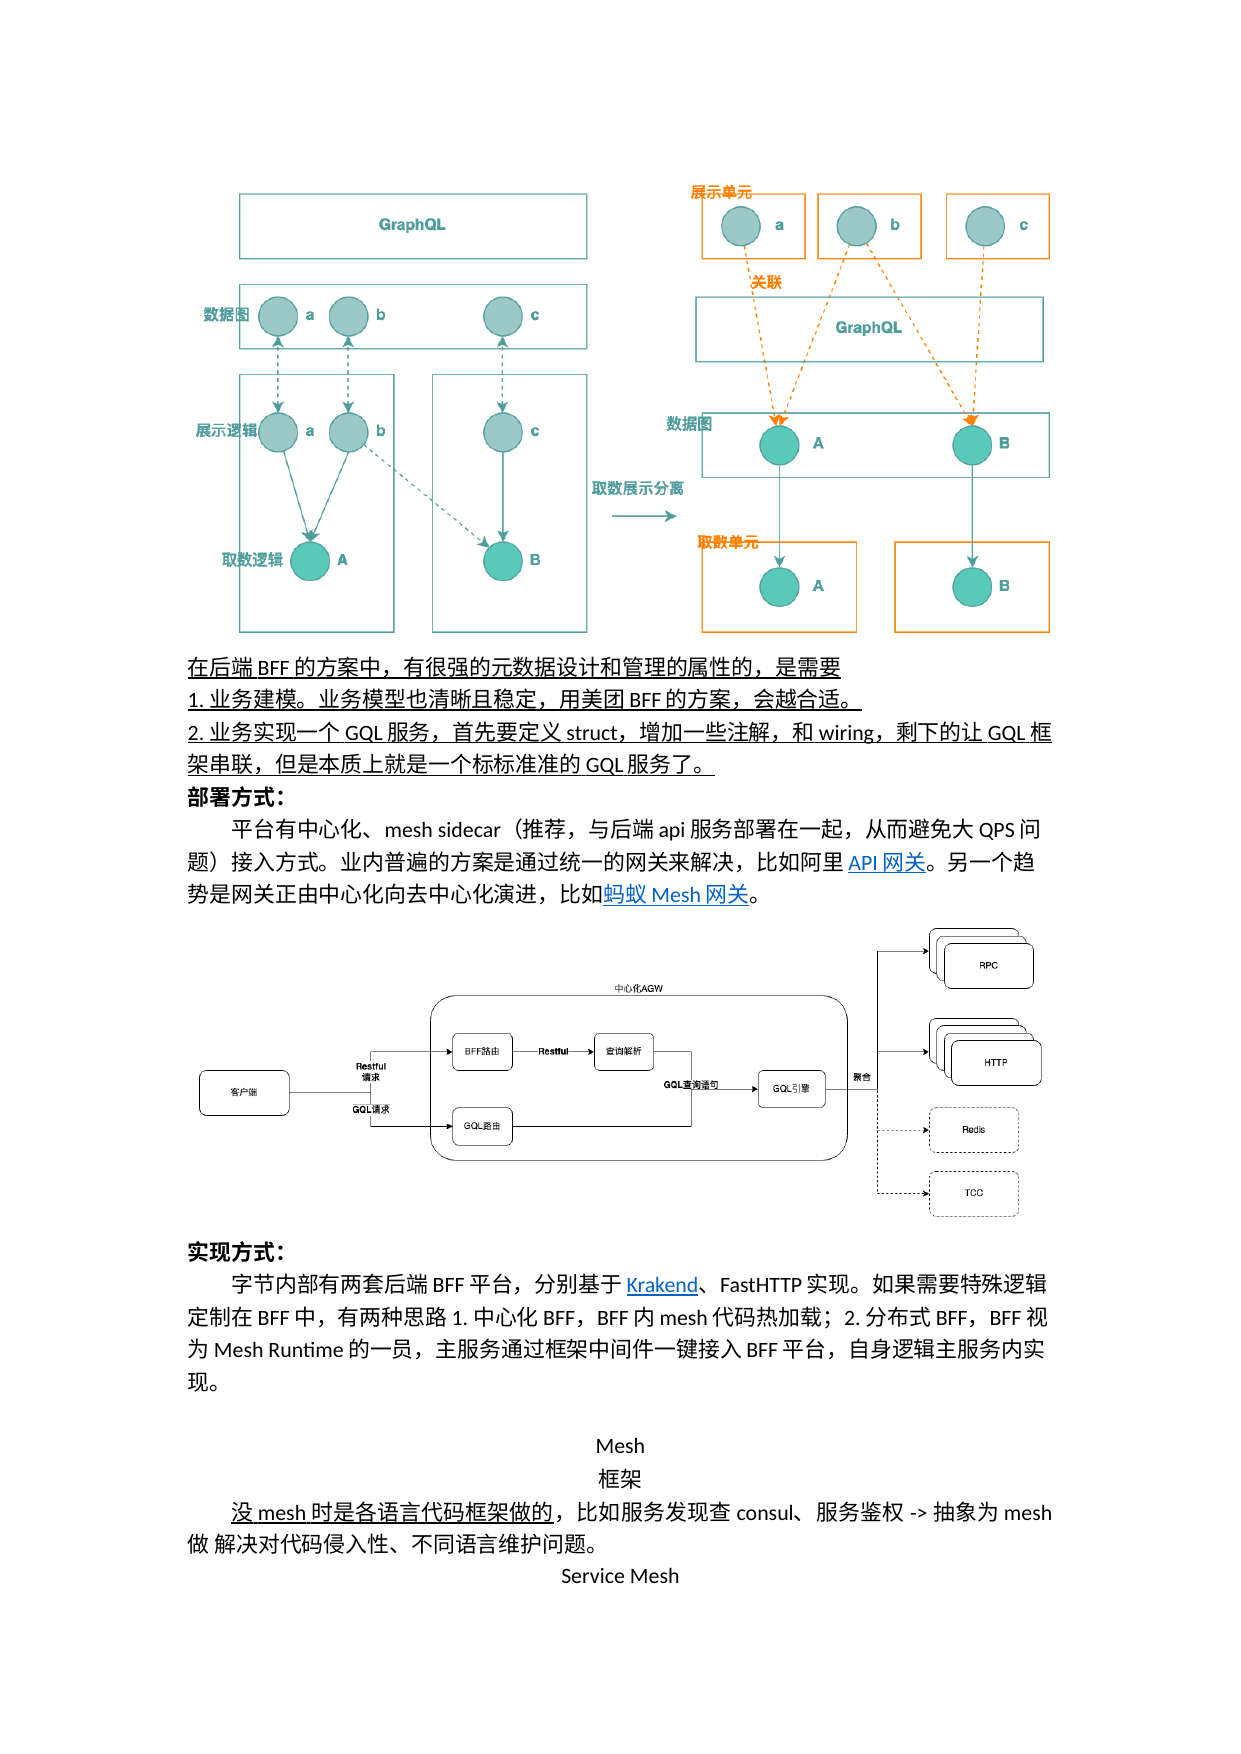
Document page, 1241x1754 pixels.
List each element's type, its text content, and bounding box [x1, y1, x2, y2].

text Mesh [187, 1429, 1053, 1462]
text Service Mesh [187, 1559, 1053, 1592]
text 1. 业务建模。业务模型也清晰且稳定，用美团BFF的方案，会越合适。 [187, 682, 1053, 714]
text 实现方式： [187, 1234, 1053, 1267]
text 字节内部有两套后端BFF平台，分别基于Krakend、FastHTTP实现。如果需要特殊逻辑定制在BFF中，有两种思路1. 中心化BFF，BFF内mesh 代码热加载；2. 分布式BFF，BFF视为Mesh Runtime的一员，主服务通过框架中间件一键接入BFF平台，自身逻辑主服务内实现。 [187, 1267, 1053, 1397]
text 2. 业务实现一个GQL服务，首先要定义struct，增加一些注解，和wiring，剩下的让GQL框架串联，但是本质上就是一个标标准准的GQL服务了。 [187, 714, 1053, 779]
text 在后端BFF的方案中，有很强的元数据设计和管理的属性的，是需要 [187, 649, 1053, 682]
picture [187, 177, 1053, 634]
text 平台有中心化、mesh sidecar（推荐，与后端api服务部署在一起，从而避免大QPS问题）接入方式。业内普遍的方案是通过统一的网关来解决，比如阿里API网关。另一个趋势是网关正由中心化向去中心化演进，比如蚂蚁Mesh网关。 [187, 812, 1053, 909]
picture [187, 916, 1053, 1228]
text 部署方式： [187, 779, 1053, 812]
text 框架 [187, 1462, 1053, 1494]
text 没mesh时是各语言代码框架做的，比如服务发现查consul、服务鉴权 -> 抽象为mesh做 解决对代码侵入性、不同语言维护问题。 [187, 1494, 1053, 1559]
